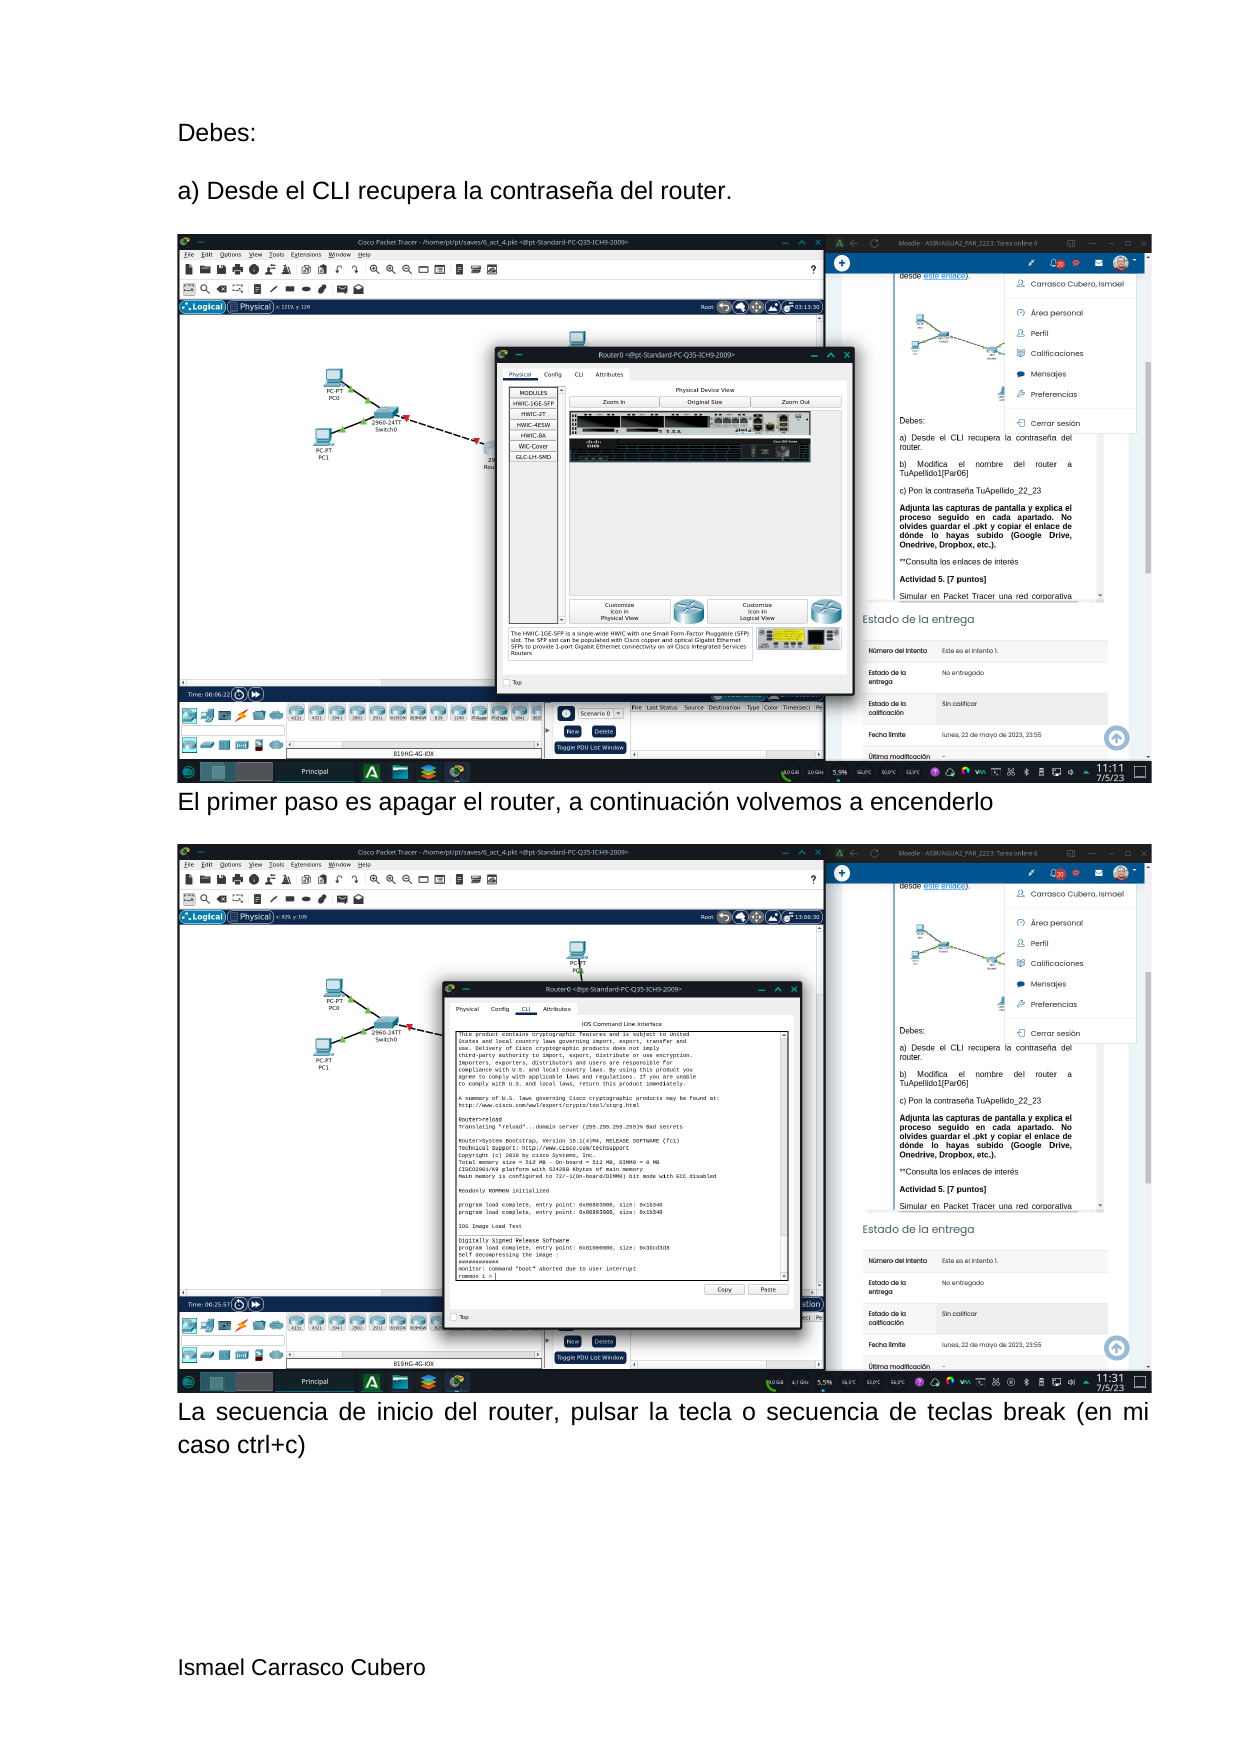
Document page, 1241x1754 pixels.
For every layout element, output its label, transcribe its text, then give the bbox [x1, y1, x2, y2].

picture [177, 844, 1152, 1393]
picture [177, 234, 1152, 783]
text a) Desde el CLI recupera la contraseña del router. [177, 176, 1152, 205]
text El primer paso es apagar el router, a continuación volvemos a encenderlo [177, 783, 1152, 815]
text Debes: [177, 118, 1152, 147]
text La secuencia de inicio del router, pulsar la tecla o secuencia de teclas break (en mi caso ctrl+c) [177, 1393, 1152, 1459]
